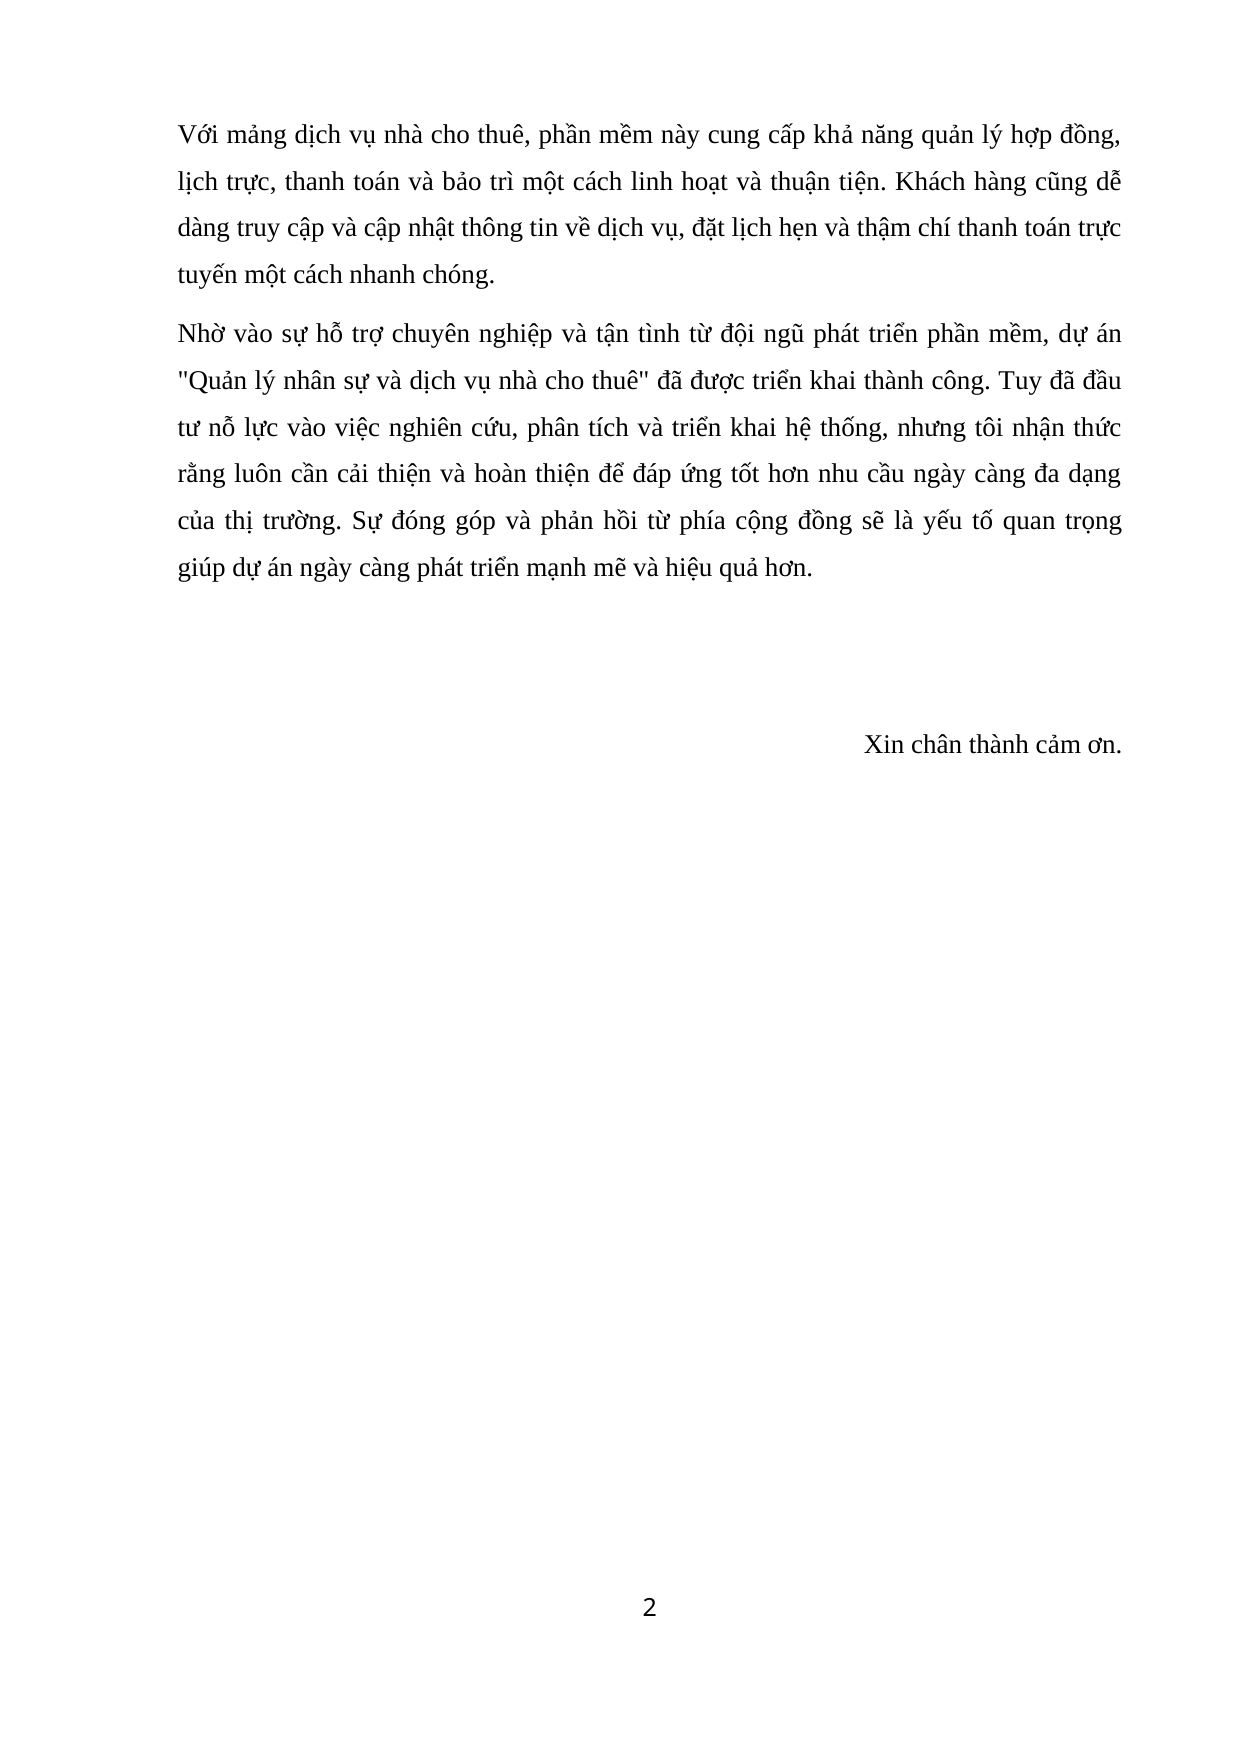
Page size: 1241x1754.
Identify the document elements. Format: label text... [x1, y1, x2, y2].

text Nhờ vào sự hỗ trợ chuyên nghiệp và tận tình từ đội ngũ phát triển phần mềm, dự án "Quản lý nhân sự và dịch vụ nhà cho thuê" đã được triển khai thành công. Tuy đã đầu tư nỗ lực vào việc nghiên cứu, phân tích và triển khai hệ thống, nhưng tôi nhận thức rằng luôn cần cải thiện và hoàn thiện để đáp ứng tốt hơn nhu cầu ngày càng đa dạng của thị trường. Sự đóng góp và phản hồi từ phía cộng đồng sẽ là yếu tố quan trọng giúp dự án ngày càng phát triển mạnh mẽ và hiệu quả hơn. [177, 317, 1122, 582]
text Xin chân thành cảm ơn. [177, 728, 1122, 759]
text Với mảng dịch vụ nhà cho thuê, phần mềm này cung cấp khả năng quản lý hợp đồng, lịch trực, thanh toán và bảo trì một cách linh hoạt và thuận tiện. Khách hàng cũng dễ dàng truy cập và cập nhật thông tin về dịch vụ, đặt lịch hẹn và thậm chí thanh toán trực tuyến một cách nhanh chóng. [177, 118, 1122, 289]
